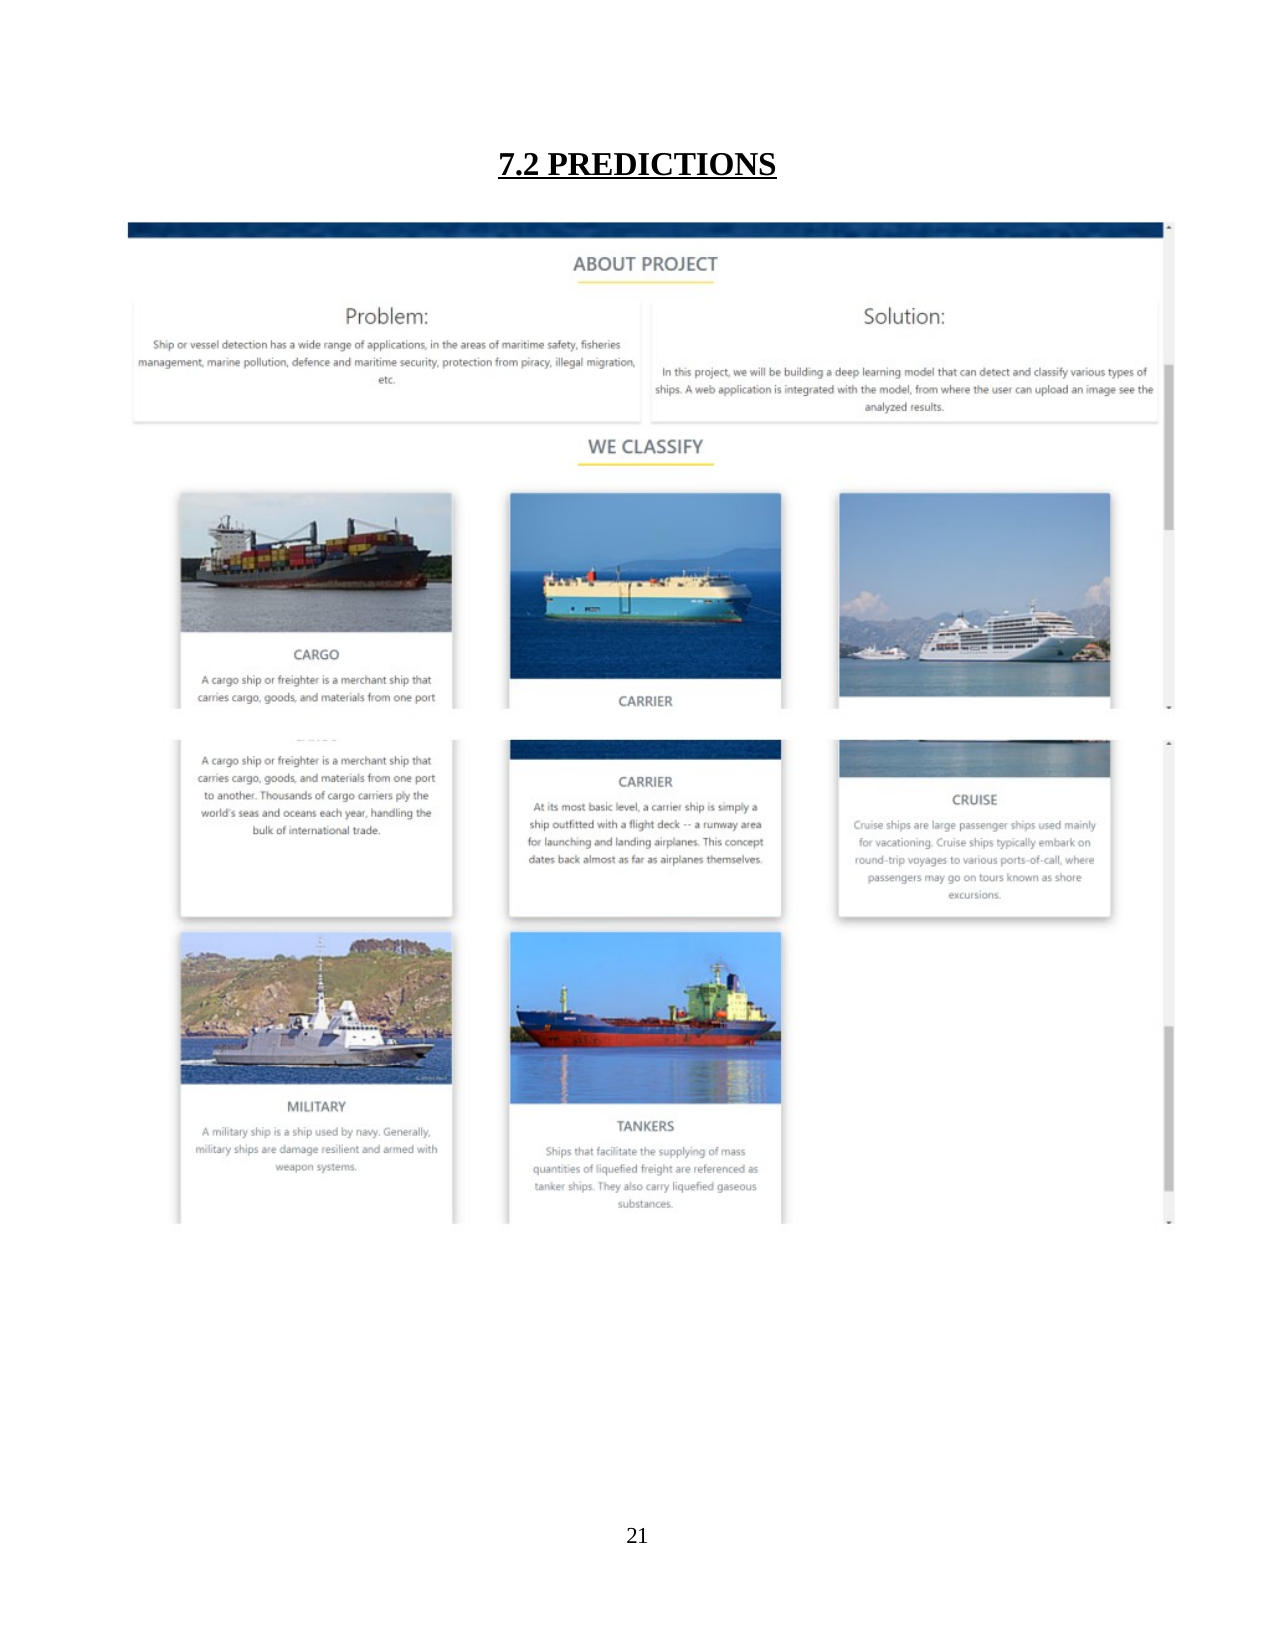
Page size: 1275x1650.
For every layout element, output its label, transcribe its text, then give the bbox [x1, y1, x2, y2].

picture [102, 220, 1175, 1291]
text 7.2 PREDICTIONS [102, 144, 1173, 182]
